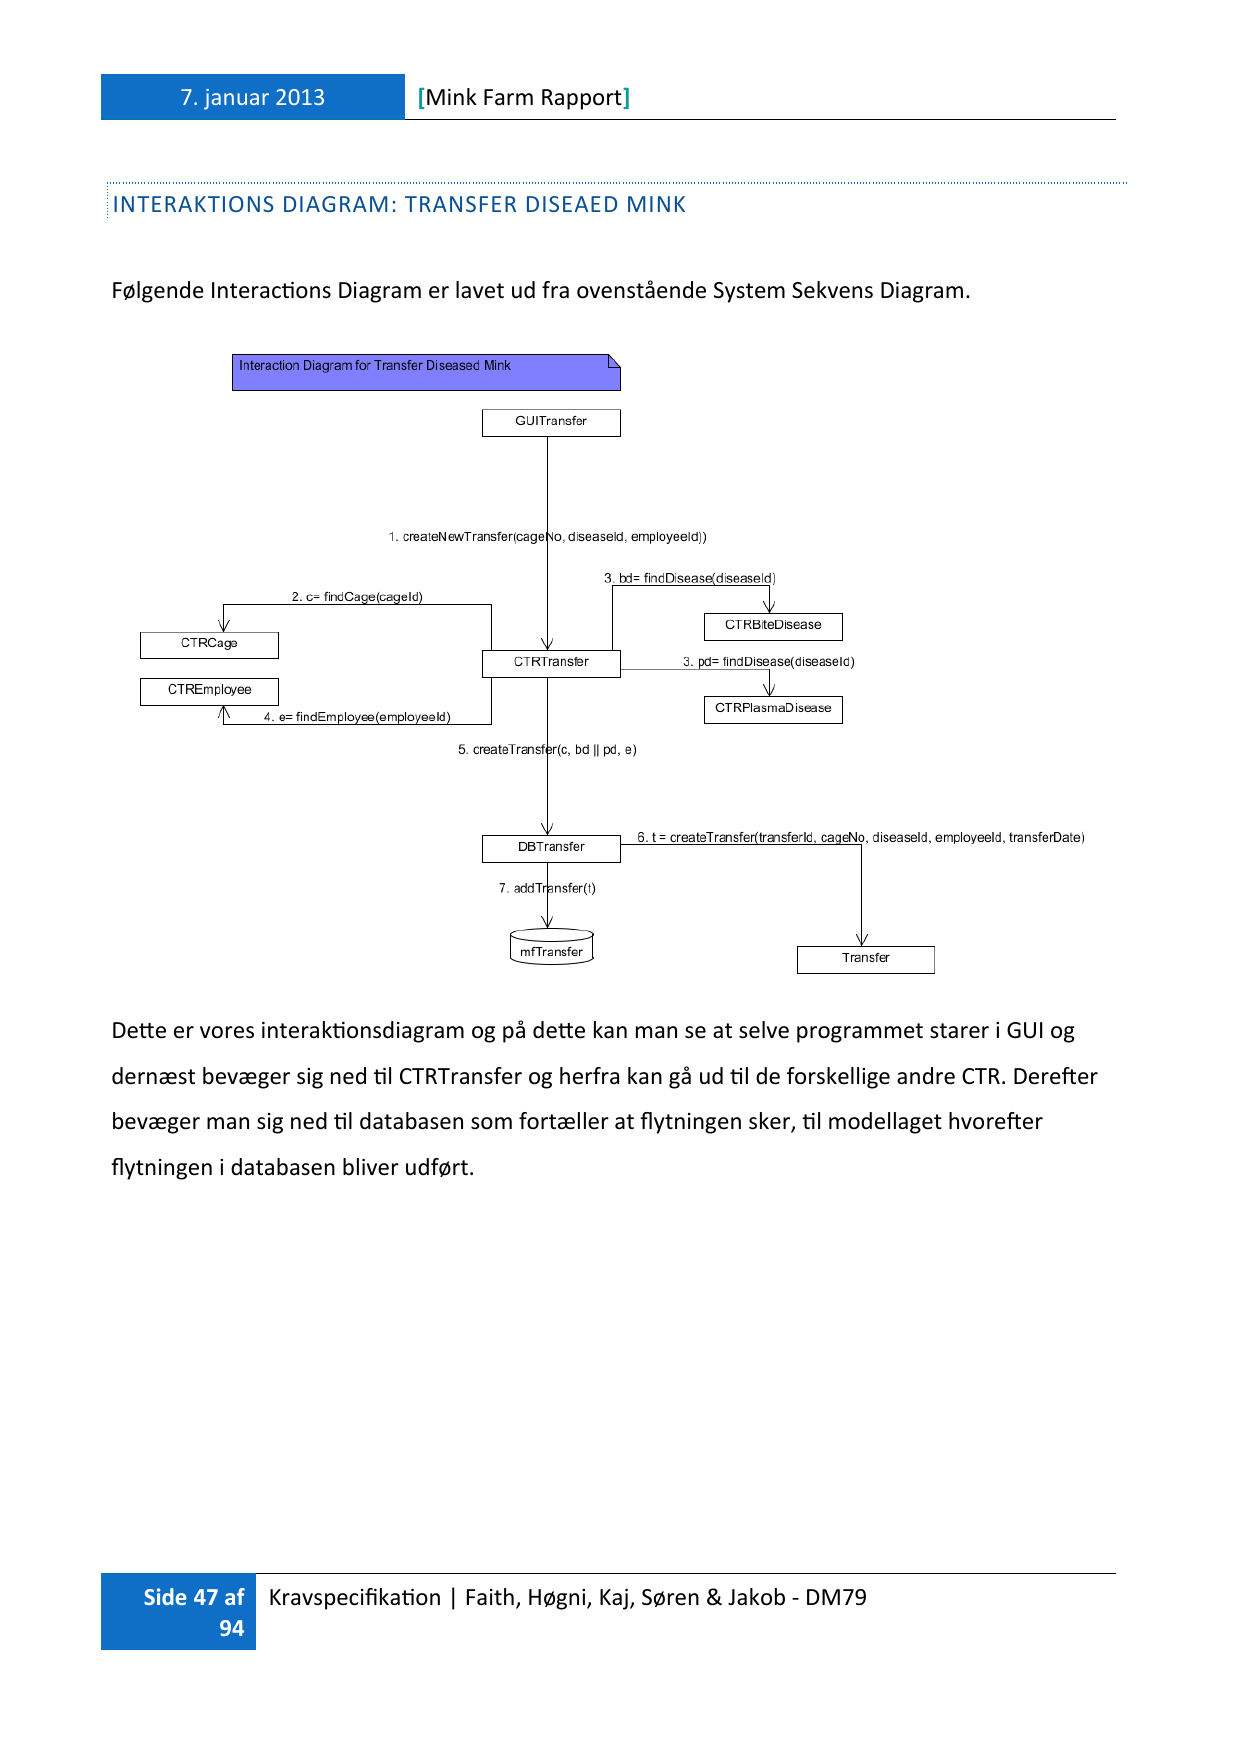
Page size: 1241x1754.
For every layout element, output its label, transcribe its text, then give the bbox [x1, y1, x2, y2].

table_cell [100, 327, 1141, 1014]
subtitle Interaktions Diagram: Transfer Diseaed Mink [107, 182, 1128, 218]
table_header Følgende Interactions Diagram er lavet ud fra ovenstående System Sekvens Diagram. [100, 266, 1141, 327]
picture [121, 335, 1120, 992]
table_cell Dette er vores interaktionsdiagram og på dette kan man se at selve programmet starer i GUI og dernæst bevæger sig ned til CTRTransfer og herfra kan gå ud til de forskellige andre CTR. Derefter bevæger man sig ned til databasen som fortæller at flytningen sker, til modellaget hvorefter flytningen i databasen bliver udført. [100, 1014, 1141, 1196]
